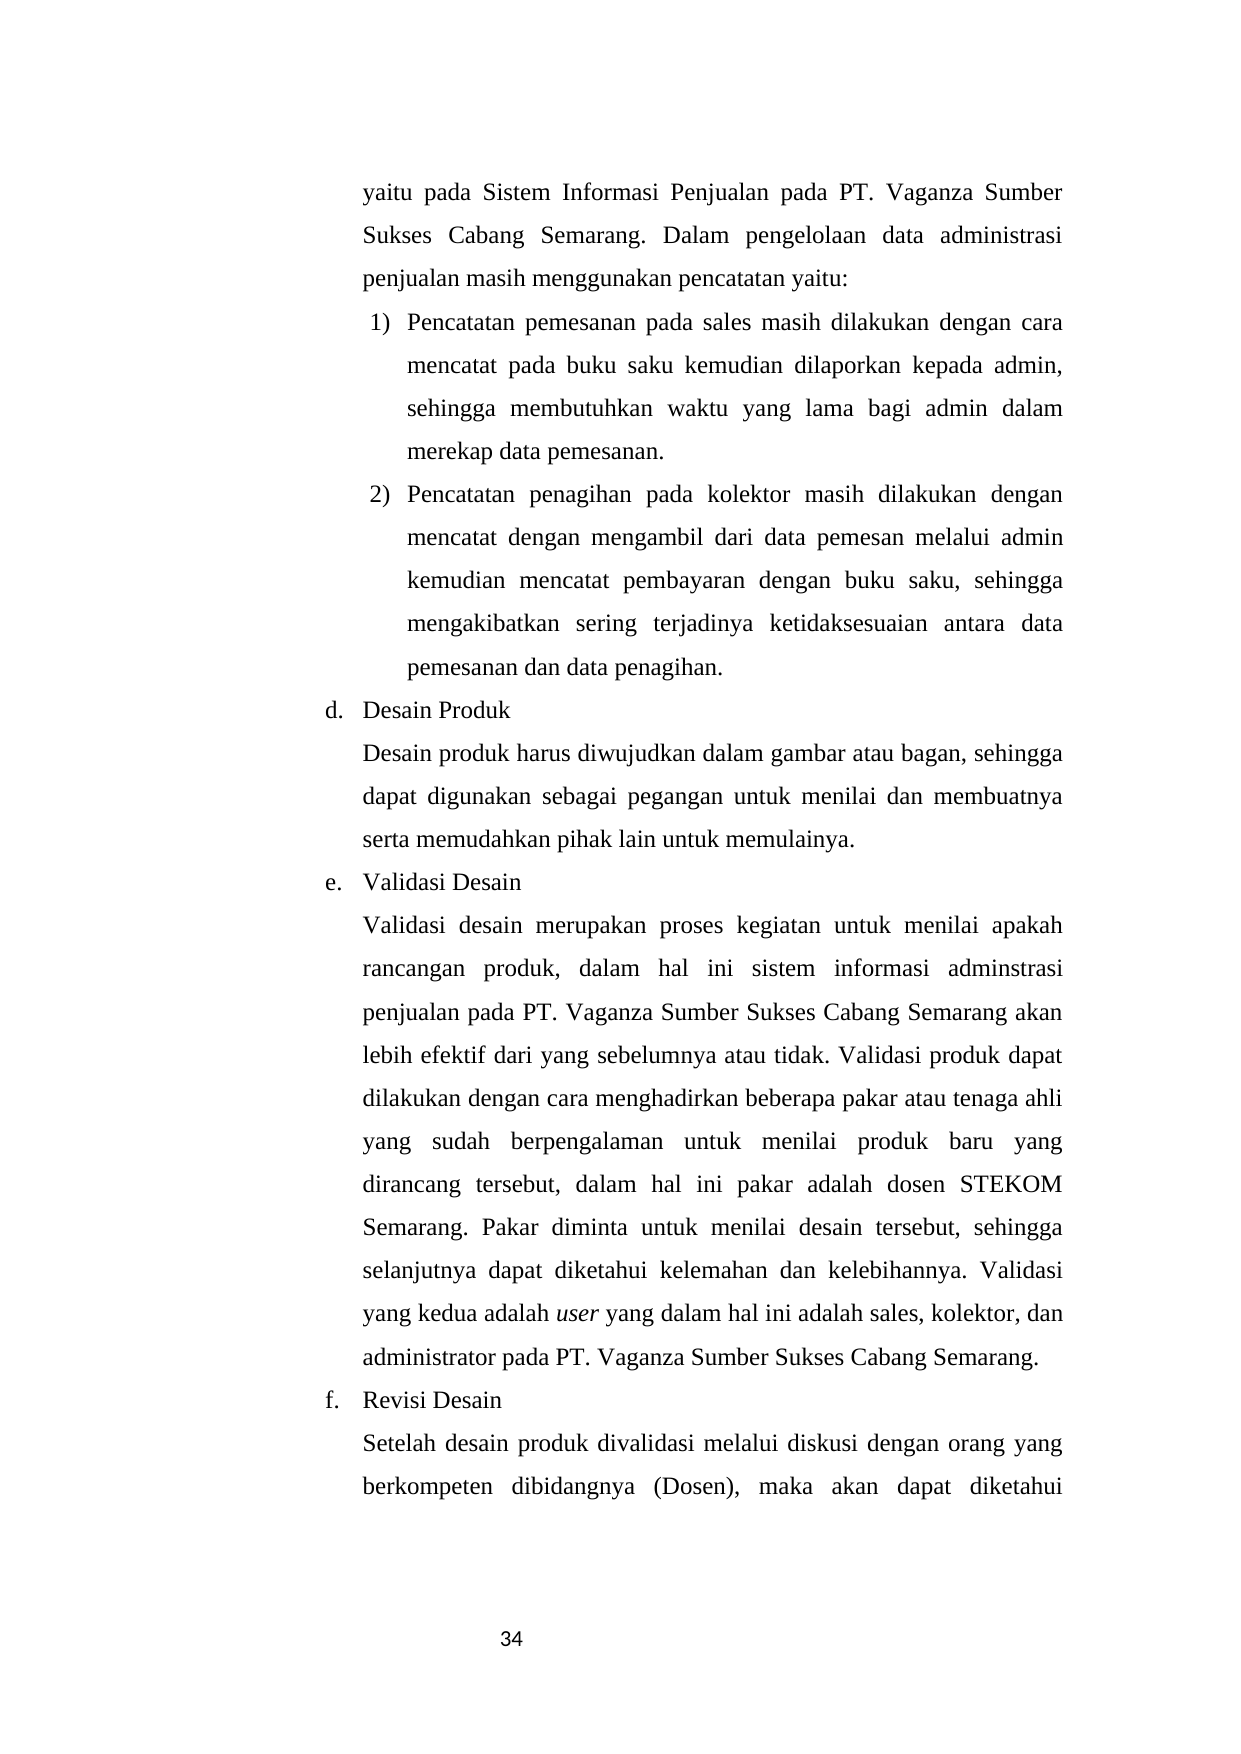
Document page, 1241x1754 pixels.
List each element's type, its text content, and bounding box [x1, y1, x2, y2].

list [362, 177, 1063, 292]
list Pencatatan pemesanan pada sales masih dilakukan dengan cara mencatat pada buku saku kemudian dilaporkan kepada admin, sehingga membutuhkan waktu yang lama bagi admin dalam merekap data pemesanan. [369, 307, 1063, 465]
list Revisi Desain [325, 1385, 1063, 1413]
list Desain produk harus diwujudkan dalam gambar atau bagan, sehingga dapat digunakan sebagai pegangan untuk menilai dan membuatnya serta memudahkan pihak lain untuk memulainya. [362, 738, 1063, 853]
list Validasi Desain [325, 867, 1063, 896]
list Desain Produk [325, 695, 1063, 723]
list Validasi desain merupakan proses kegiatan untuk menilai apakah rancangan produk, dalam hal ini sistem informasi adminstrasi penjualan pada PT. Vaganza Sumber Sukses Cabang Semarang akan lebih efektif dari yang sebelumnya atau tidak. Validasi produk dapat dilakukan dengan cara menghadirkan beberapa pakar atau tenaga ahli yang sudah berpengalaman untuk menilai produk baru yang dirancang tersebut, dalam hal ini pakar adalah dosen STEKOM Semarang. Pakar diminta untuk menilai desain tersebut, sehingga selanjutnya dapat diketahui kelemahan dan kelebihannya. Validasi yang kedua adalah user yang dalam hal ini adalah sales, kolektor, dan administrator pada PT. Vaganza Sumber Sukses Cabang Semarang. [362, 910, 1063, 1370]
list Pencatatan penagihan pada kolektor masih dilakukan dengan mencatat dengan mengambil dari data pemesan melalui admin kemudian mencatat pembayaran dengan buku saku, sehingga mengakibatkan sering terjadinya ketidaksesuaian antara data pemesanan dan data penagihan. [369, 479, 1063, 680]
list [362, 1428, 1063, 1500]
